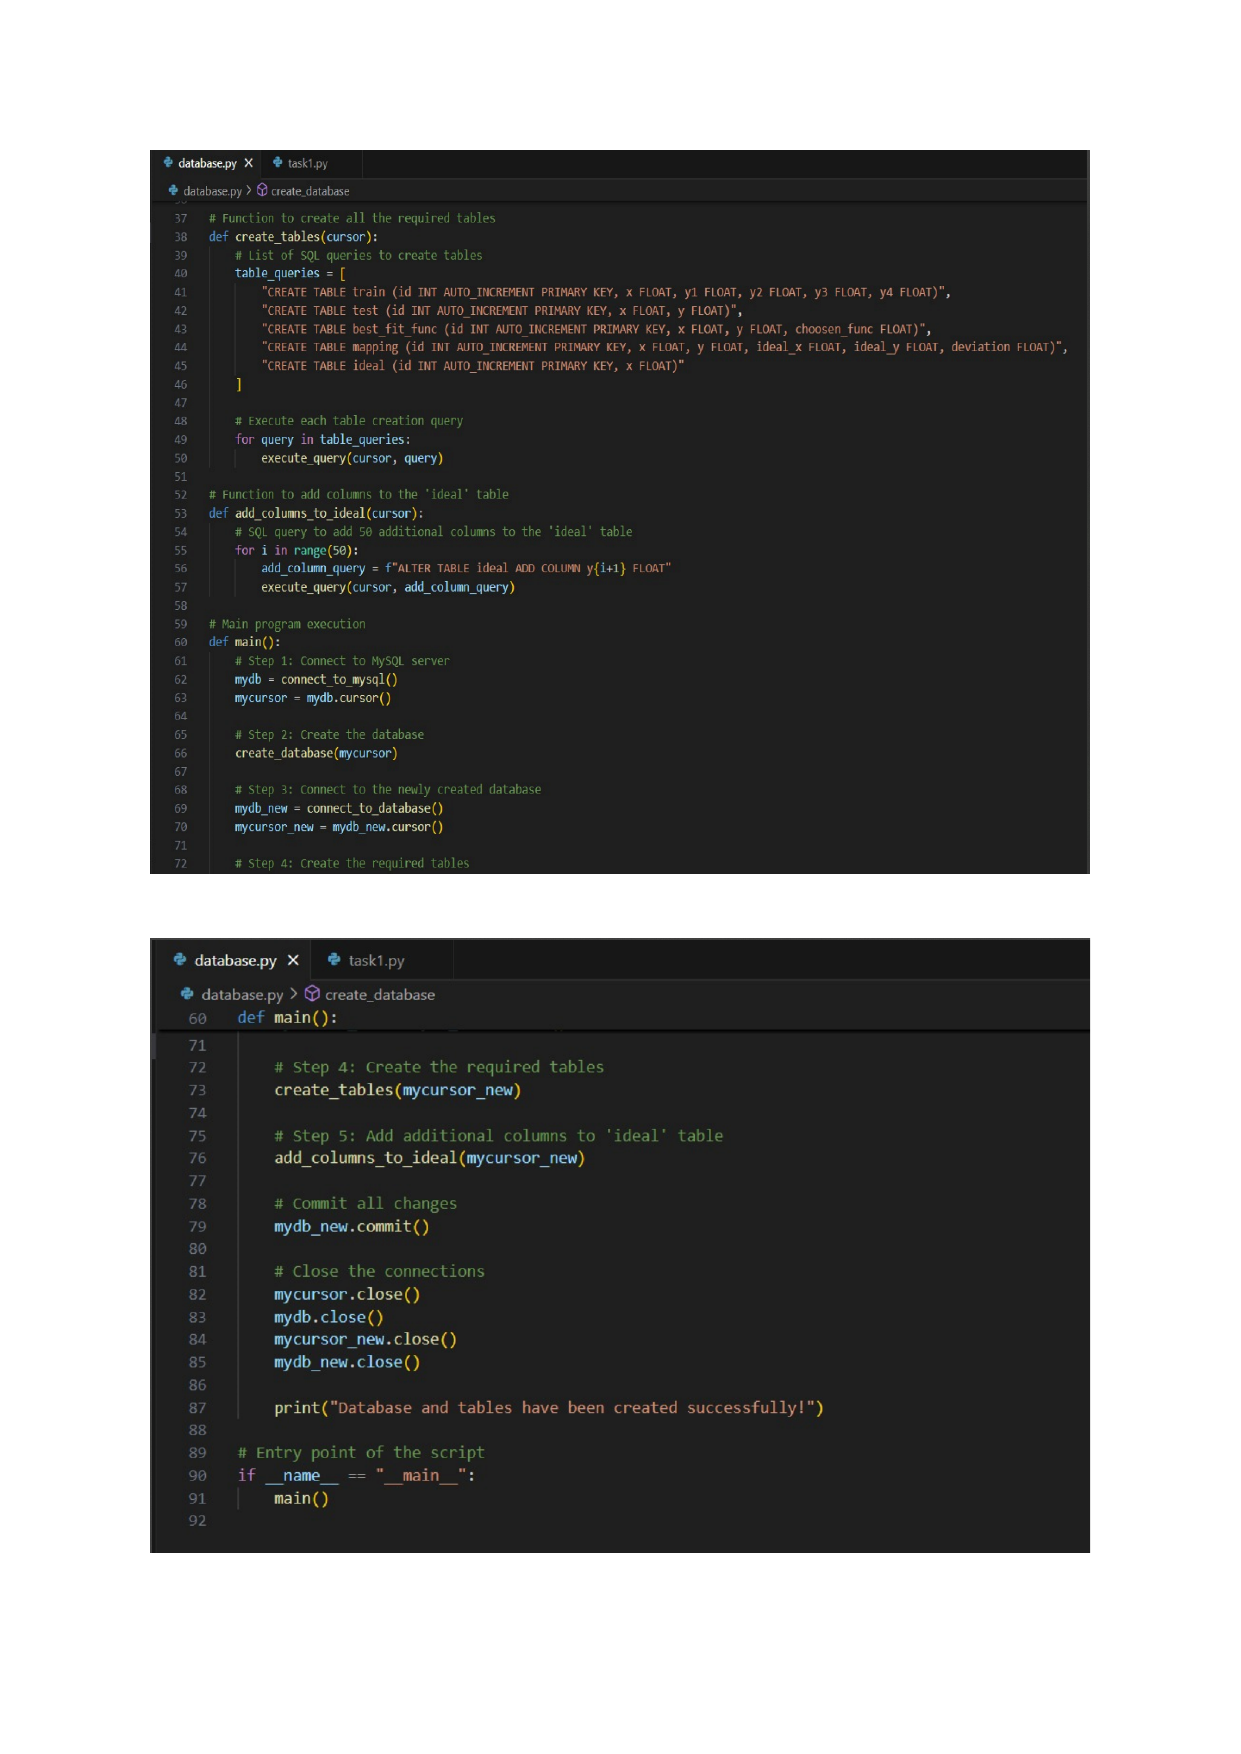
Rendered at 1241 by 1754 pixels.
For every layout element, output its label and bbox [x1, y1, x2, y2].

picture [150, 150, 1090, 874]
picture [150, 938, 1091, 1553]
